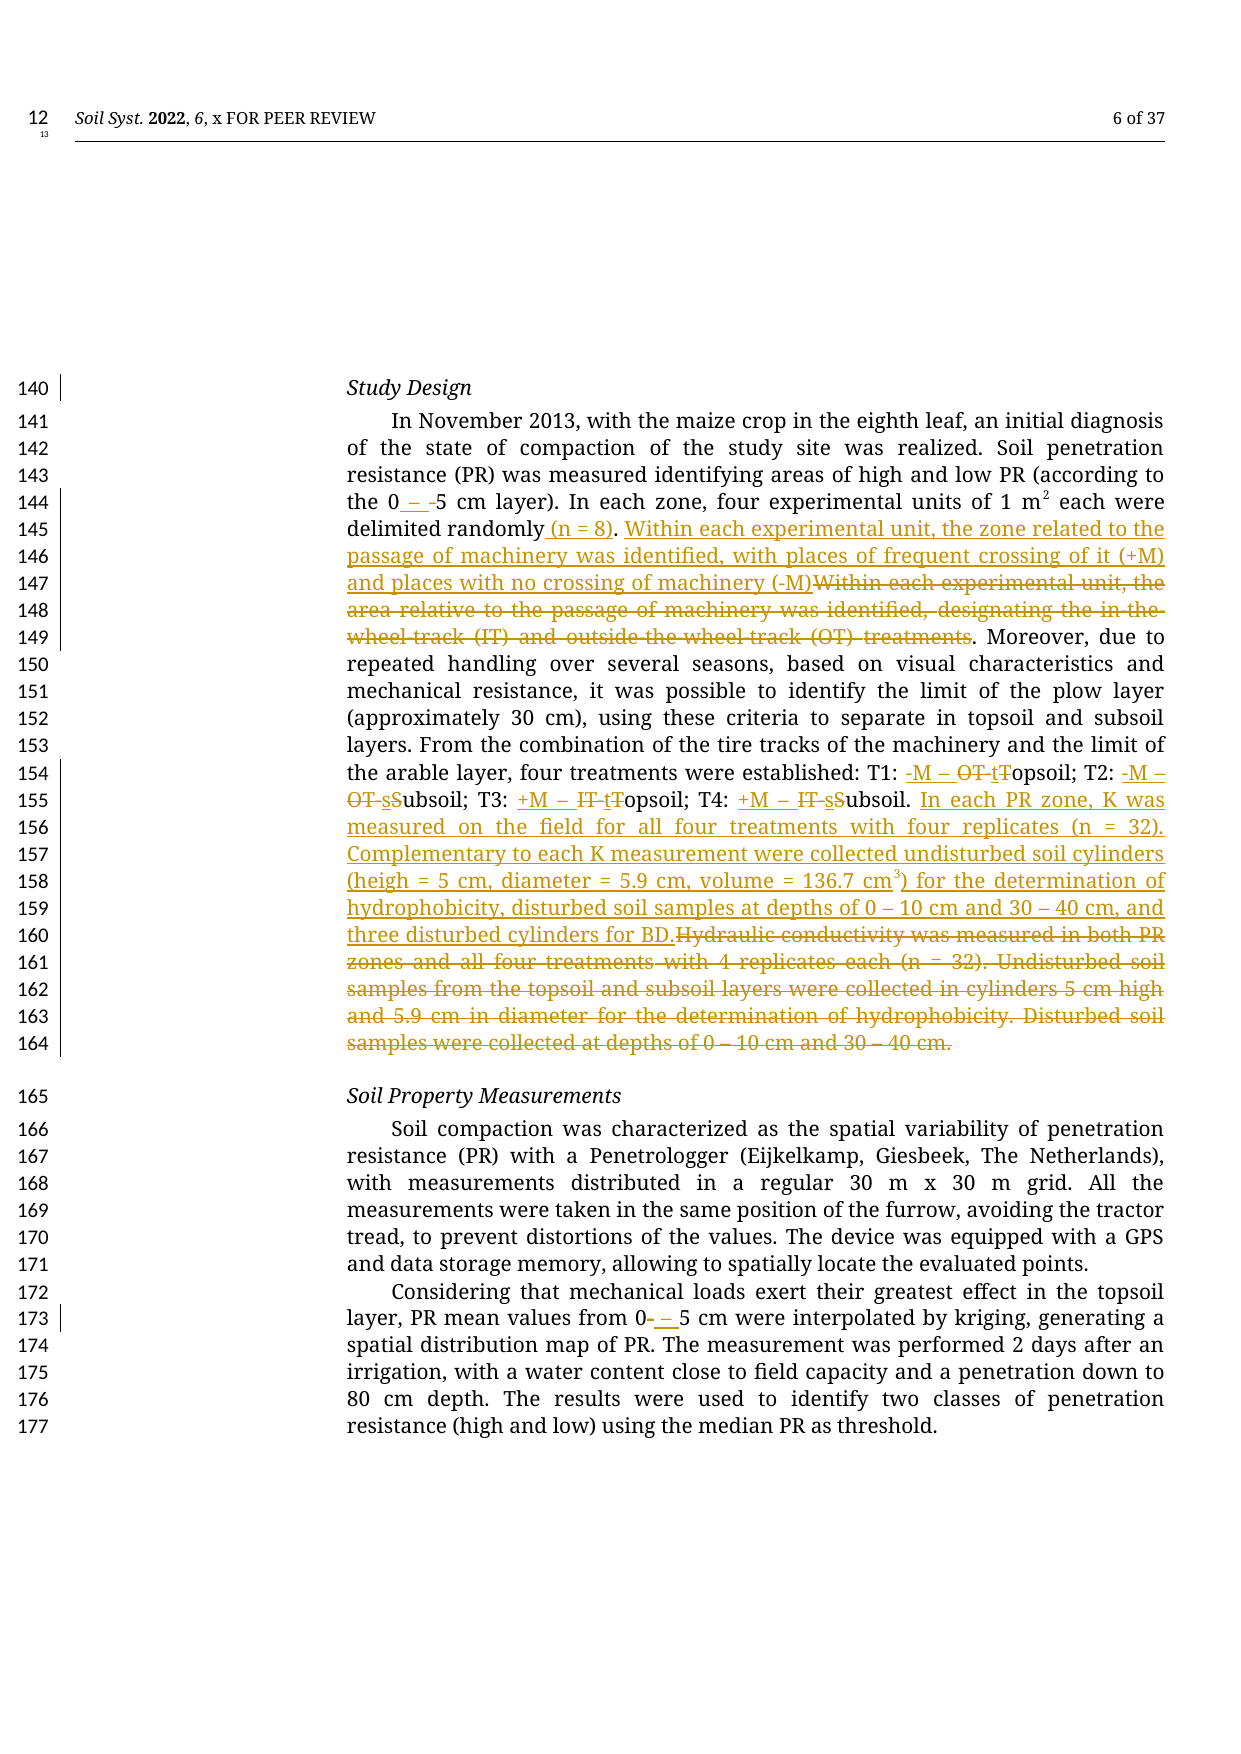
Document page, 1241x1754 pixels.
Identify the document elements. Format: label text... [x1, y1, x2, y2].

text In November 2013, with the maize crop in the eighth leaf, an initial diagnosis of the state of compaction of the study site was realized. Soil penetration resistance (PR) was measured identifying areas of high and low PR (according to the 05 cm layer). In each zone, four experimental units of 1 m2 each were delimited randomly. . Moreover, due to repeated handling over several seasons, based on visual characteristics and mechanical resistance, it was possible to identify the limit of the plow layer (approximately 30 cm), using these criteria to separate in topsoil and subsoil layers. From the combination of the tire tracks of the machinery and the limit of the arable layer, four treatments were established: T1: opsoil; T2: ubsoil; T3: opsoil; T4: ubsoil. [347, 407, 1165, 565]
text In November 2013, with the maize crop in the eighth leaf, an initial diagnosis of the state of compaction of the study site was realized. Soil penetration resistance (PR) was measured identifying areas of high and low PR (according to the 05 cm layer). In each zone, four experimental units of 1 m2 each were delimited randomly. . Moreover, due to repeated handling over several seasons, based on visual characteristics and mechanical resistance, it was possible to identify the limit of the plow layer (approximately 30 cm), using these criteria to separate in topsoil and subsoil layers. From the combination of the tire tracks of the machinery and the limit of the arable layer, four treatments were established: T1: opsoil; T2: ubsoil; T3: opsoil; T4: ubsoil. [347, 612, 1165, 836]
text Considering that mechanical loads exert their greatest effect in the topsoil layer, PR mean values from 05 cm were interpolated by kriging, generating a spatial distribution map of PR. The measurement was performed 2 days after an irrigation, with a water content close to field capacity and a penetration down to 80 cm depth. The results were used to identify two classes of penetration resistance (high and low) using the median PR as threshold. [347, 1277, 1165, 1440]
text Soil compaction was characterized as the spatial variability of penetration resistance (PR) with a Penetrologger (Eijkelkamp, Giesbeek, The Netherlands), with measurements distributed in a regular 30 m x 30 m grid. All the measurements were taken in the same position of the furrow, avoiding the tractor tread, to prevent distortions of the values. The device was equipped with a GPS and data storage memory, allowing to spatially locate the evaluated points. [347, 1115, 1165, 1277]
subtitle Study Design [347, 374, 1165, 401]
subtitle Soil Property Measurements [347, 1082, 1165, 1109]
